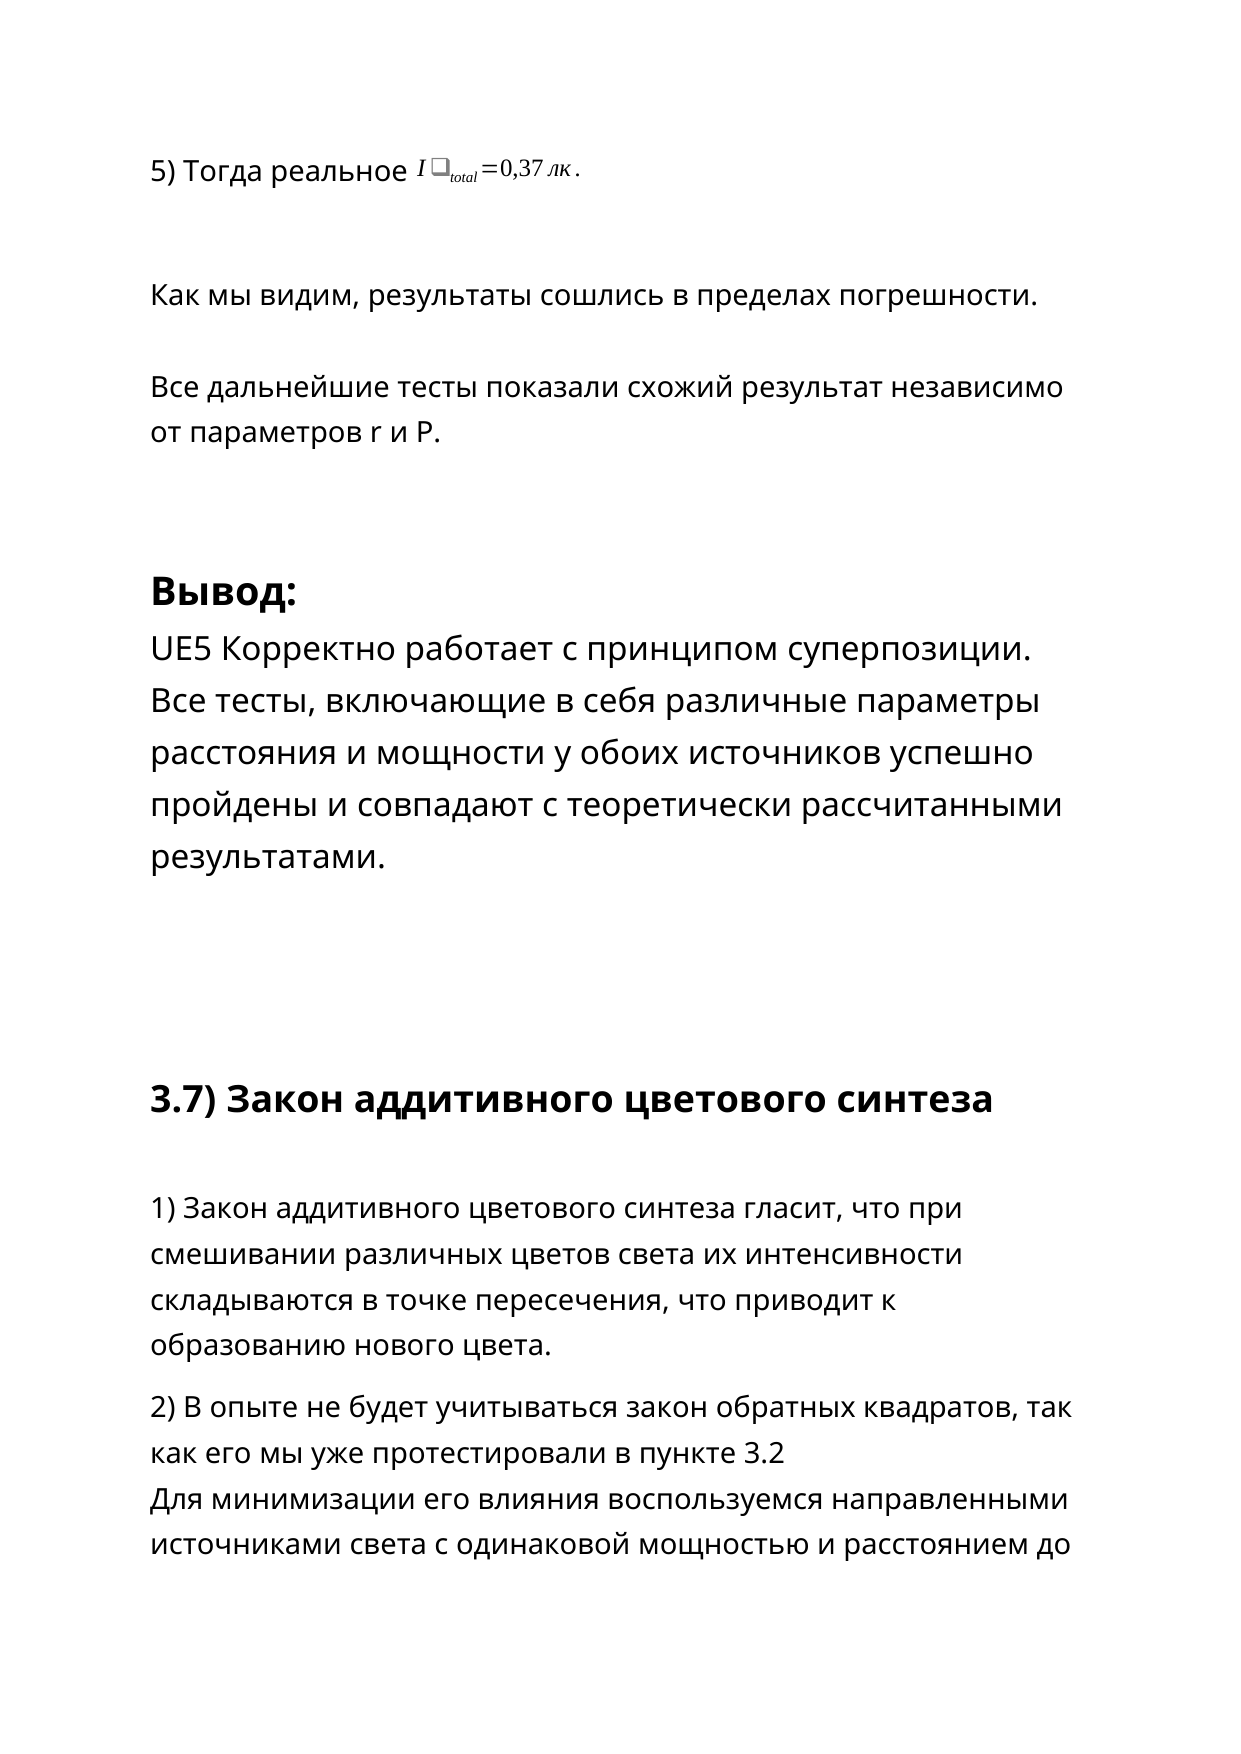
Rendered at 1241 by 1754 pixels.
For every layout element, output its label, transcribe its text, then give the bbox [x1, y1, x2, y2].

text 5) Тогда реальное [150, 150, 1090, 190]
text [150, 1387, 1090, 1563]
text Как мы видим, результаты сошлись в пределах погрешности. Все дальнейшие тесты показали схожий результат независимо от параметров r и P. Вывод: UE5 Корректно работает с принципом суперпозиции. Все тесты, включающие в себя различные параметры расстояния и мощности у обоих источников успешно пройдены и совпадают с теоретически рассчитанными результатами. 3.7) Закон аддитивного цветового синтеза 1) Закон аддитивного цветового синтеза гласит, что при смешивании различных цветов света их интенсивности складываются в точке пересечения, что приводит к образованию нового цвета. [150, 274, 1090, 1364]
